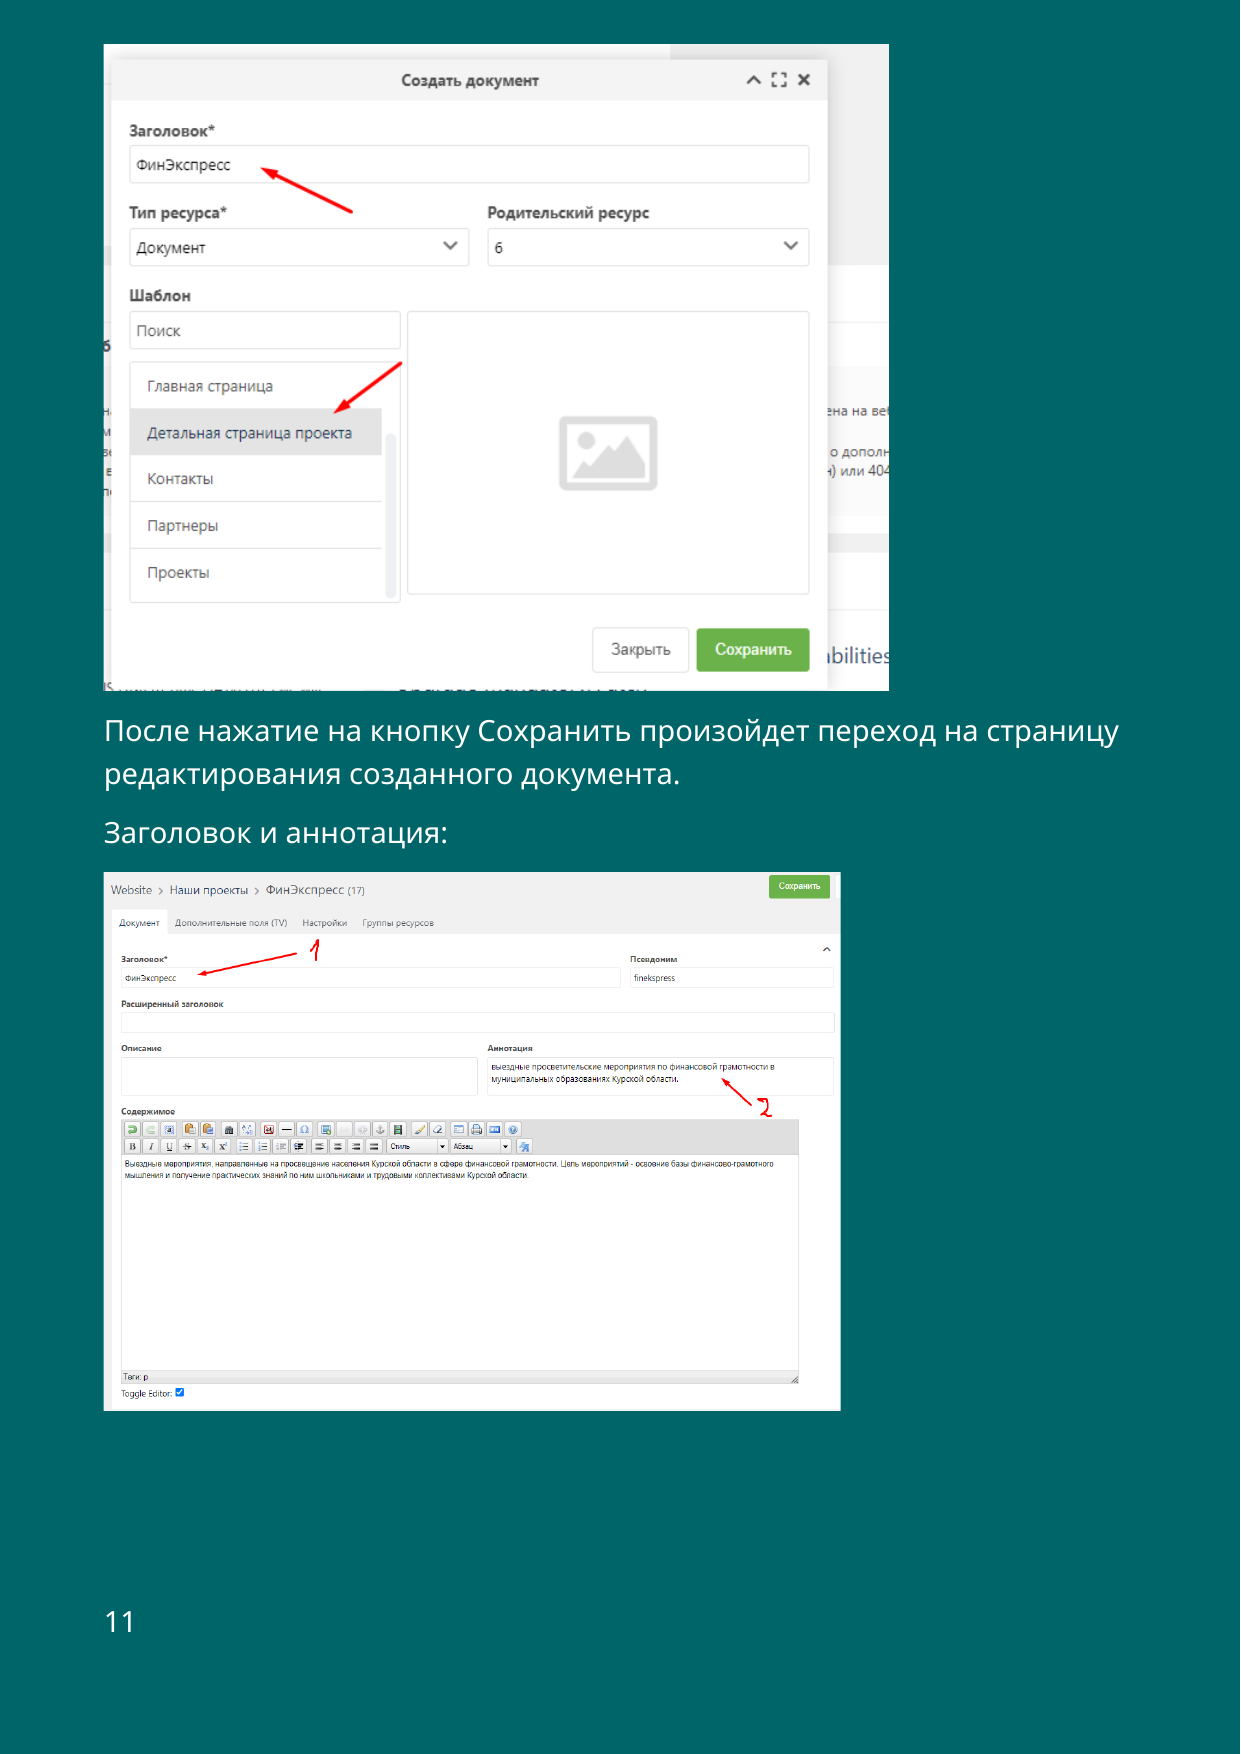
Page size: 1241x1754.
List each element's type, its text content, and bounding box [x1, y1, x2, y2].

picture [103, 44, 889, 691]
text После нажатие на кнопку Сохранить произойдет переход на страницу редактирования созданного документа. [103, 710, 1152, 793]
picture [103, 872, 841, 1411]
text Заголовок и аннотация: [103, 812, 1152, 852]
